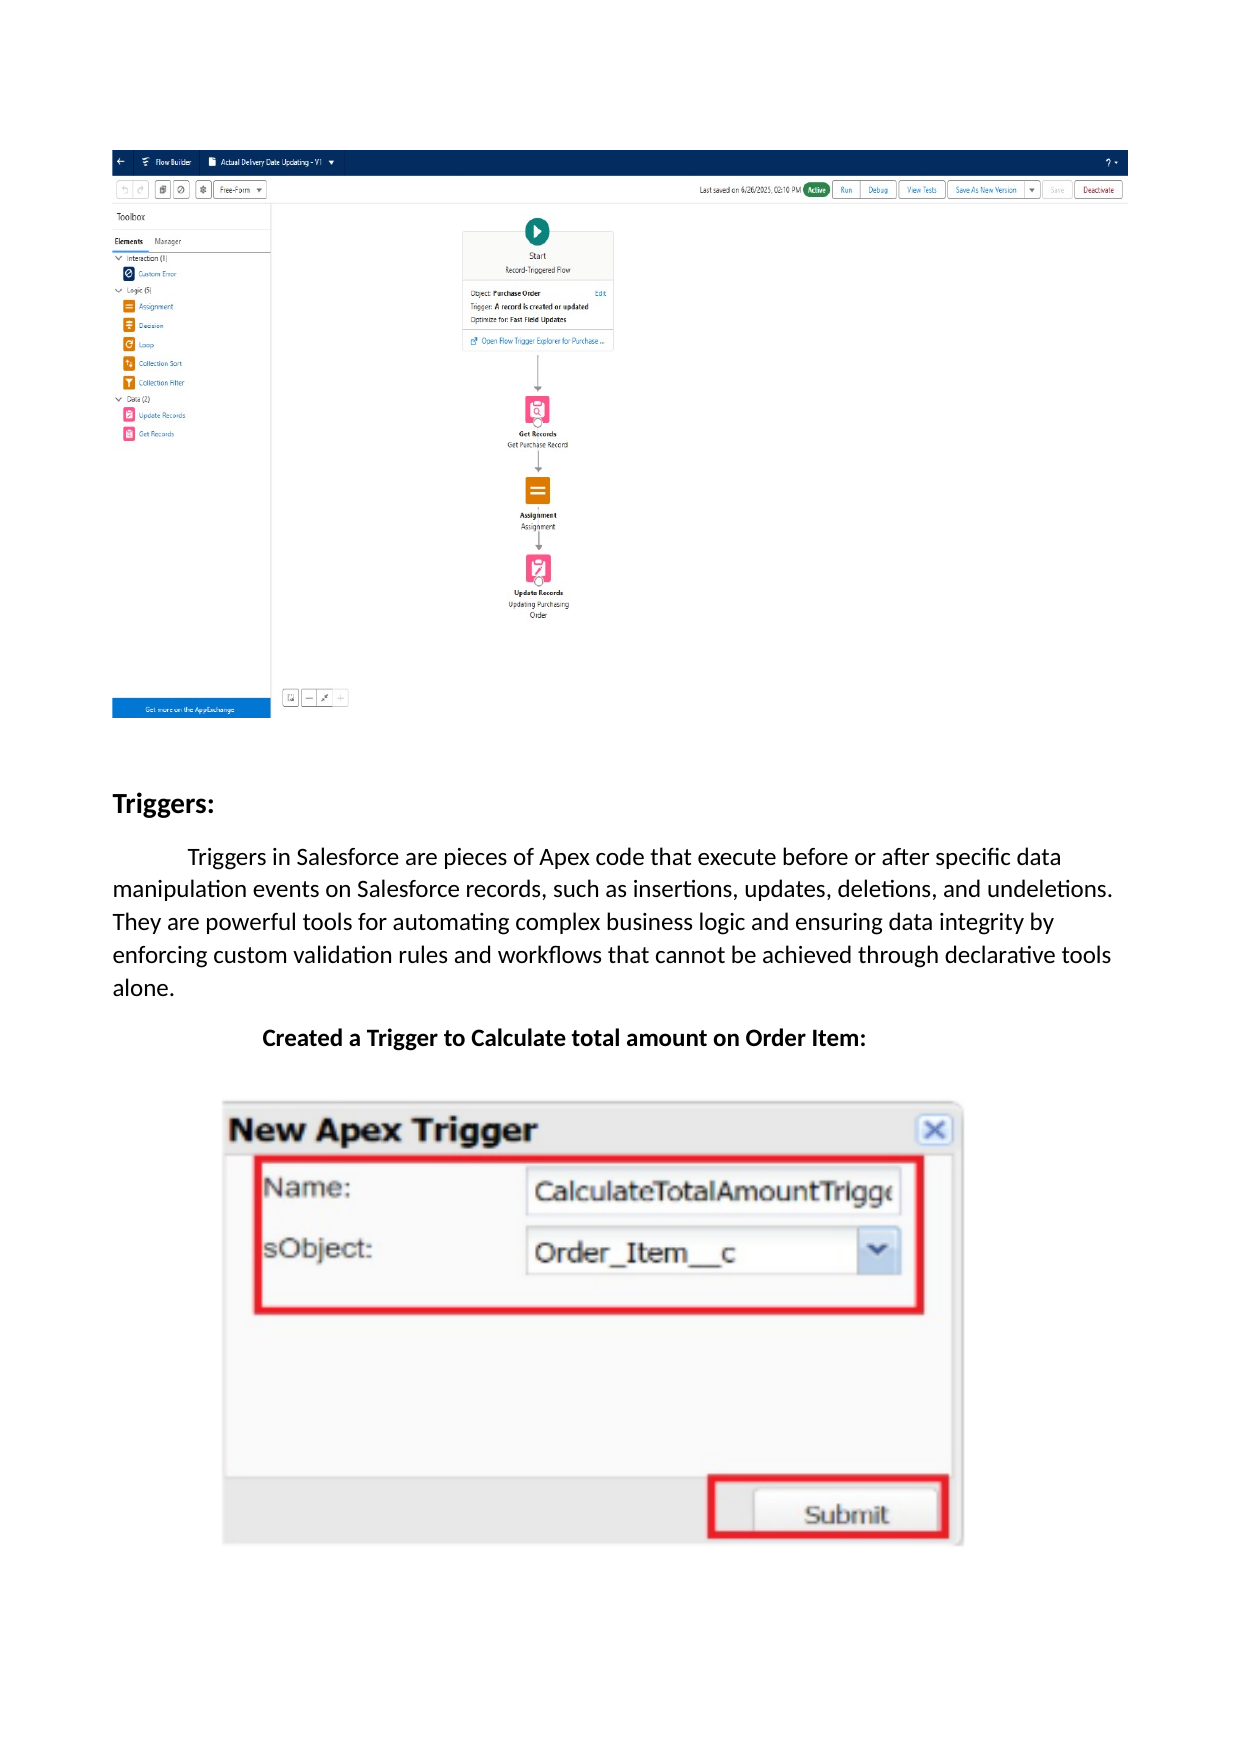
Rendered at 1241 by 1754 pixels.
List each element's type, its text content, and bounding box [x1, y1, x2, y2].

text Triggers: [112, 786, 1128, 821]
picture [112, 150, 1128, 718]
text Created a Trigger to Calculate total amount on Order Item: [112, 1022, 1128, 1052]
picture [188, 1072, 992, 1599]
text Triggers in Salesforce are pieces of Apex code that execute before or after specific data manipulation events on Salesforce records, such as insertions, updates, deletions, and undeletions. They are powerful tools for automating complex business logic and ensuring data integrity by enforcing custom validation rules and workflows that cannot be achieved through declarative tools alone. [112, 841, 1128, 1003]
